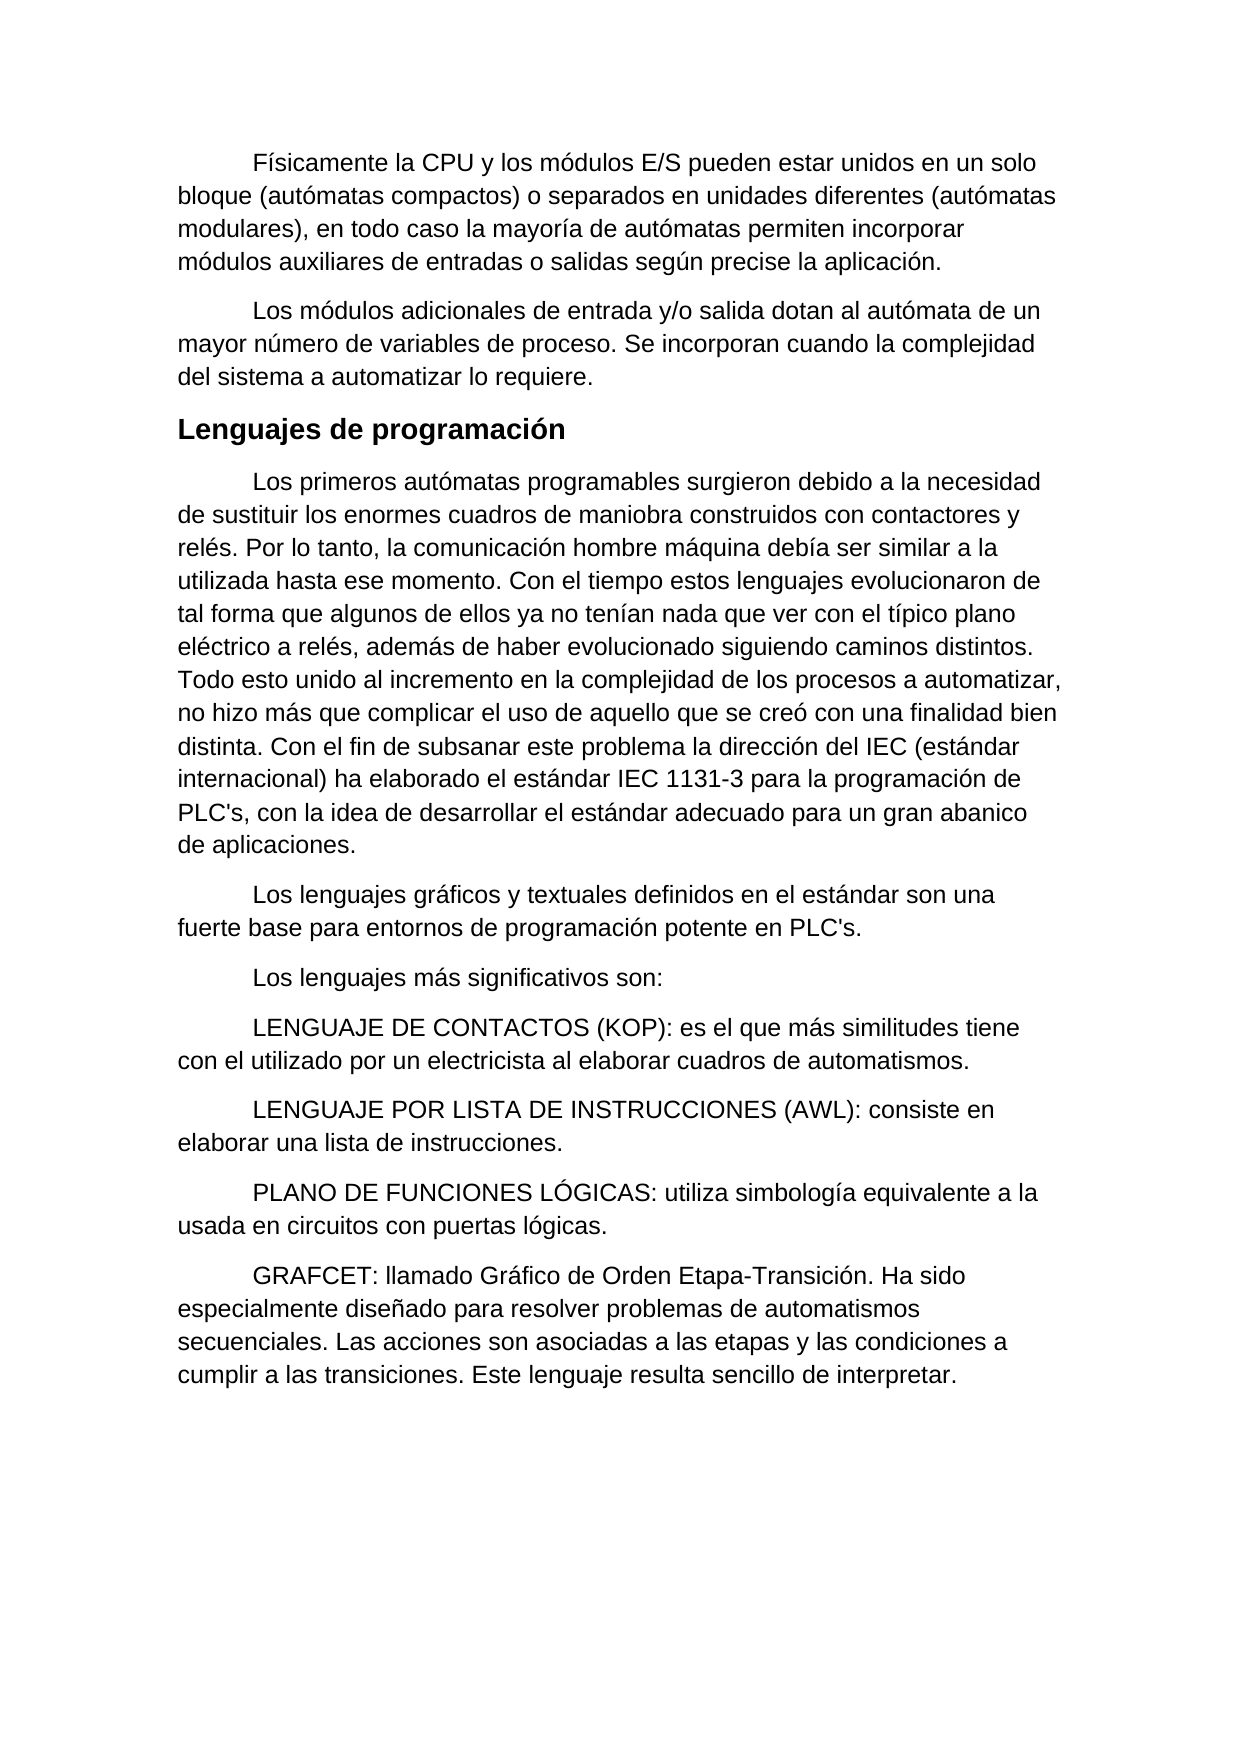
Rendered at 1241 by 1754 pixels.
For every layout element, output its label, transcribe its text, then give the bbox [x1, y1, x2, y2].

text Los módulos adicionales de entrada y/o salida dotan al autómata de un mayor número de variables de proceso. Se incorporan cuando la complejidad del sistema a automatizar lo requiere. [177, 296, 1063, 391]
text LENGUAJE DE CONTACTOS (KOP): es el que más similitudes tiene con el utilizado por un electricista al elaborar cuadros de automatismos. [177, 1013, 1063, 1074]
text GRAFCET: llamado Gráfico de Orden Etapa-Transición. Ha sido especialmente diseñado para resolver problemas de automatismos secuenciales. Las acciones son asociadas a las etapas y las condiciones a cumplir a las transiciones. Este lenguaje resulta sencillo de interpretar. [177, 1261, 1063, 1388]
text Los primeros autómatas programables surgieron debido a la necesidad de sustituir los enormes cuadros de maniobra construidos con contactores y relés. Por lo tanto, la comunicación hombre máquina debía ser similar a la utilizada hasta ese momento. Con el tiempo estos lenguajes evolucionaron de tal forma que algunos de ellos ya no tenían nada que ver con el típico plano eléctrico a relés, además de haber evolucionado siguiendo caminos distintos. Todo esto unido al incremento en la complejidad de los procesos a automatizar, no hizo más que complicar el uso de aquello que se creó con una finalidad bien distinta. Con el fin de subsanar este problema la dirección del IEC (estándar internacional) ha elaborado el estándar IEC 1131-3 para la programación de PLC's, con la idea de desarrollar el estándar adecuado para un gran abanico de aplicaciones. [177, 467, 1063, 859]
text LENGUAJE POR LISTA DE INSTRUCCIONES (AWL): consiste en elaborar una lista de instrucciones. [177, 1095, 1063, 1157]
text Físicamente la CPU y los módulos E/S pueden estar unidos en un solo bloque (autómatas compactos) o separados en unidades diferentes (autómatas modulares), en todo caso la mayoría de autómatas permiten incorporar módulos auxiliares de entradas o salidas según precise la aplicación. [177, 148, 1063, 275]
text PLANO DE FUNCIONES LÓGICAS: utiliza simbología equivalente a la usada en circuitos con puertas lógicas. [177, 1178, 1063, 1240]
text Lenguajes de programación [177, 412, 1063, 446]
text Los lenguajes más significativos son: [177, 963, 1063, 992]
text Los lenguajes gráficos y textuales definidos en el estándar son una fuerte base para entornos de programación potente en PLC's. [177, 880, 1063, 942]
